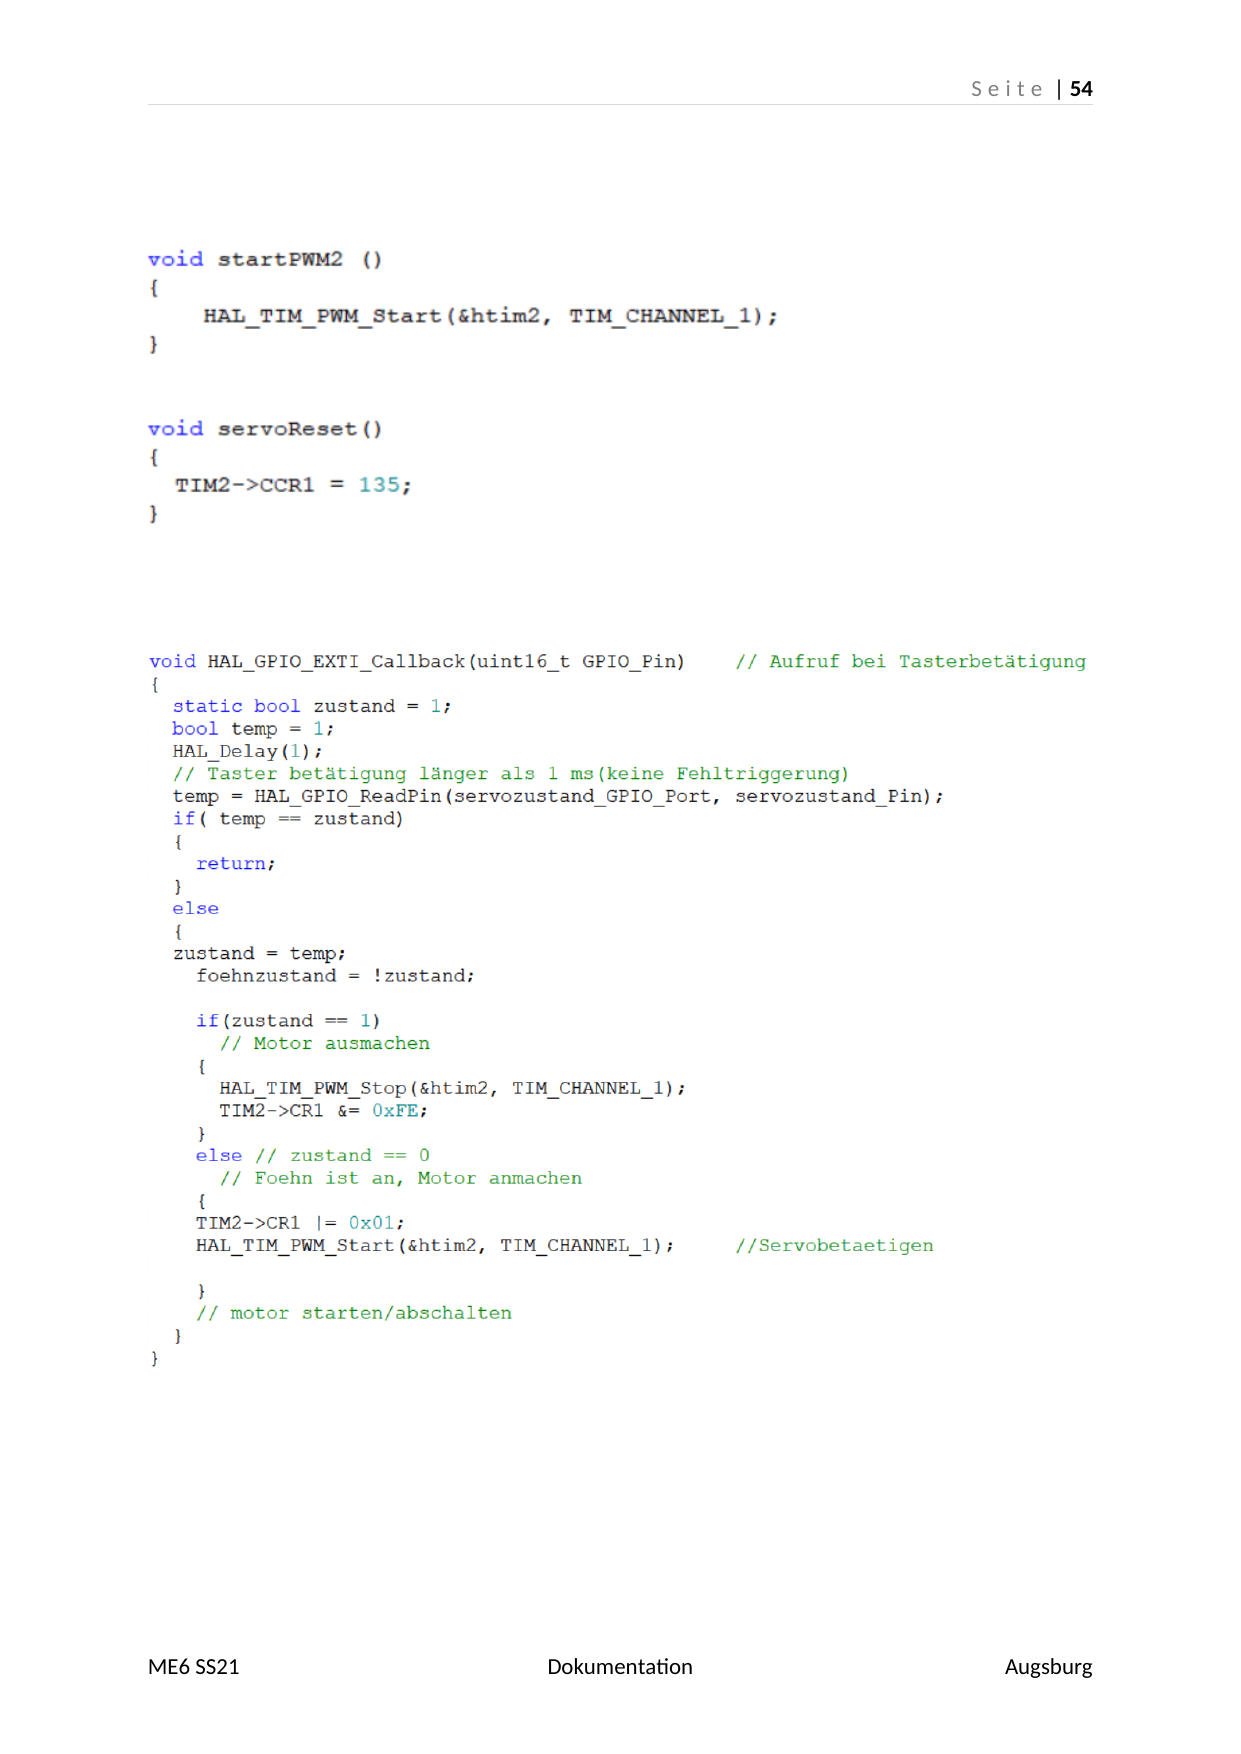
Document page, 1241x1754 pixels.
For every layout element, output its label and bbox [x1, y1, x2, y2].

picture [147, 241, 789, 531]
picture [147, 642, 1093, 1372]
